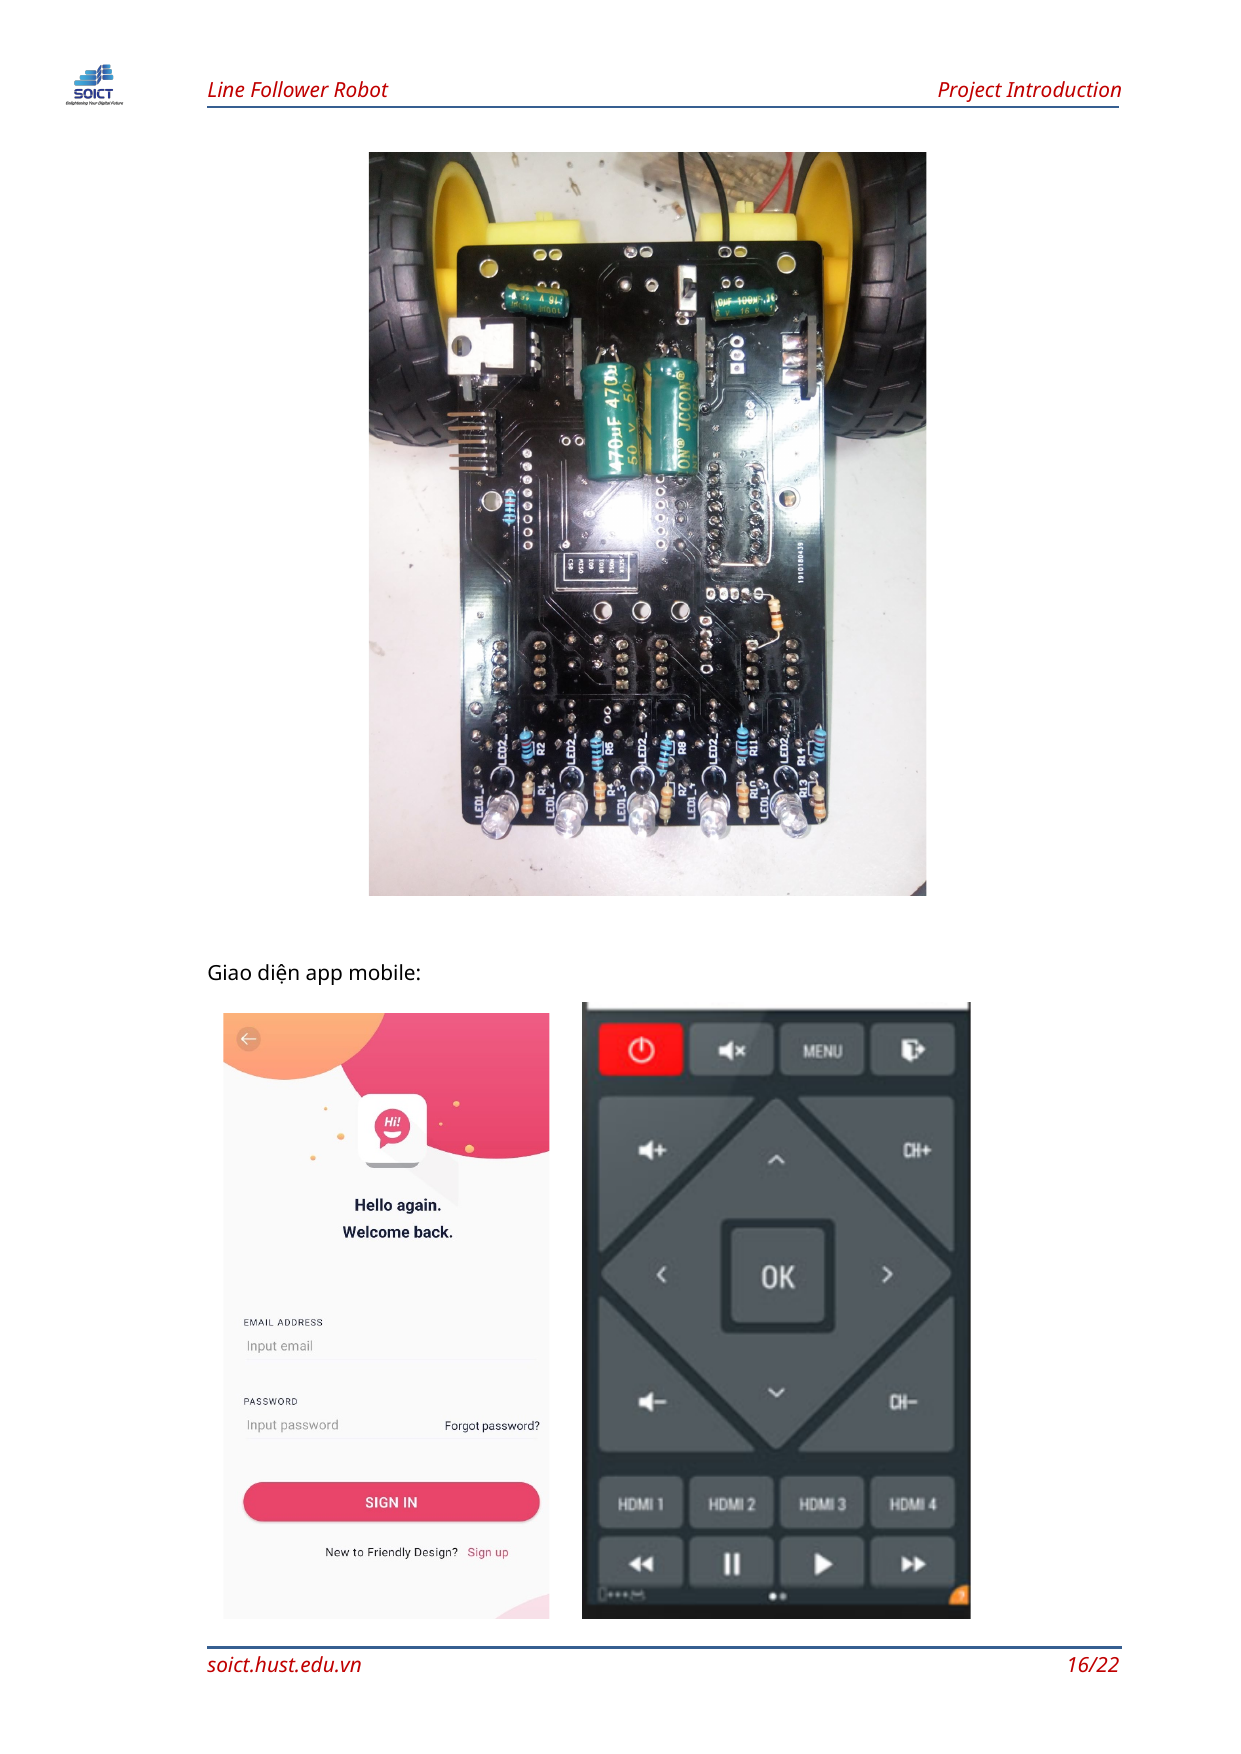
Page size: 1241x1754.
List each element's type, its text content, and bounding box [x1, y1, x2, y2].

picture [368, 152, 927, 896]
picture [582, 1002, 971, 1619]
text Giao diện app mobile: [207, 958, 1122, 986]
picture [59, 61, 131, 109]
picture [223, 1013, 550, 1619]
